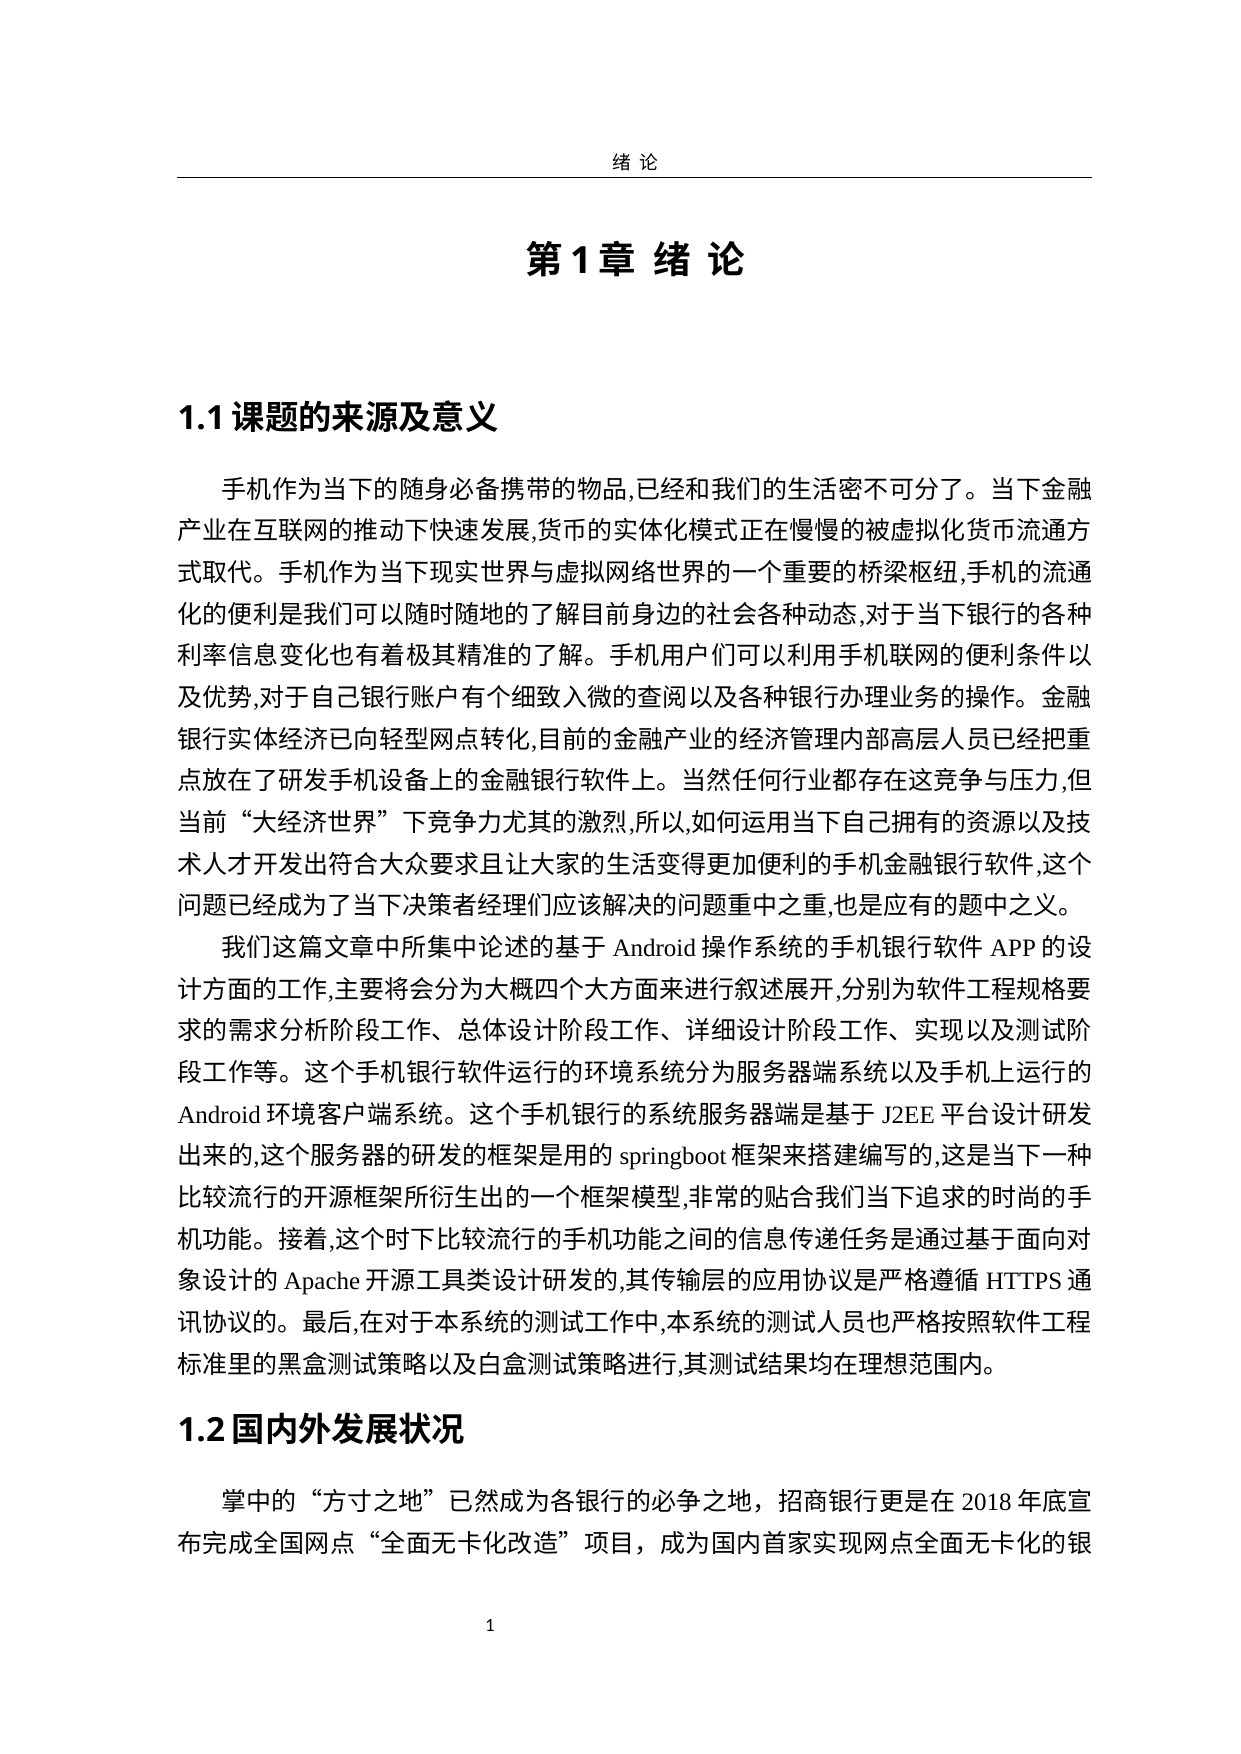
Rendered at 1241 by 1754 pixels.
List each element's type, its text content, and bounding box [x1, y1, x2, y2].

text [177, 1477, 1092, 1561]
text 手机作为当下的随身必备携带的物品,已经和我们的生活密不可分了。当下金融产业在互联网的推动下快速发展,货币的实体化模式正在慢慢的被虚拟化货币流通方式取代。手机作为当下现实世界与虚拟网络世界的一个重要的桥梁枢纽,手机的流通化的便利是我们可以随时随地的了解目前身边的社会各种动态,对于当下银行的各种利率信息变化也有着极其精准的了解。手机用户们可以利用手机联网的便利条件以及优势,对于自己银行账户有个细致入微的查阅以及各种银行办理业务的操作。金融银行实体经济已向轻型网点转化,目前的金融产业的经济管理内部高层人员已经把重点放在了研发手机设备上的金融银行软件上。当然任何行业都存在这竞争与压力,但当前“大经济世界”下竞争力尤其的激烈,所以,如何运用当下自己拥有的资源以及技术人才开发出符合大众要求且让大家的生活变得更加便利的手机金融银行软件,这个问题已经成为了当下决策者经理们应该解决的问题重中之重,也是应有的题中之义。 [177, 465, 1092, 923]
text 1.1课题的来源及意义 [177, 396, 1092, 438]
text 第1章 绪 论 [177, 230, 1092, 285]
text 我们这篇文章中所集中论述的基于Android操作系统的手机银行软件APP的设计方面的工作,主要将会分为大概四个大方面来进行叙述展开,分别为软件工程规格要求的需求分析阶段工作、总体设计阶段工作、详细设计阶段工作、实现以及测试阶段工作等。这个手机银行软件运行的环境系统分为服务器端系统以及手机上运行的Android环境客户端系统。这个手机银行的系统服务器端是基于J2EE平台设计研发出来的,这个服务器的研发的框架是用的springboot框架来搭建编写的,这是当下一种比较流行的开源框架所衍生出的一个框架模型,非常的贴合我们当下追求的时尚的手机功能。接着,这个时下比较流行的手机功能之间的信息传递任务是通过基于面向对象设计的Apache开源工具类设计研发的,其传输层的应用协议是严格遵循HTTPS通讯协议的。最后,在对于本系统的测试工作中,本系统的测试人员也严格按照软件工程标准里的黑盒测试策略以及白盒测试策略进行,其测试结果均在理想范围内。 [177, 923, 1092, 1381]
text 1.2国内外发展状况 [177, 1408, 1092, 1450]
